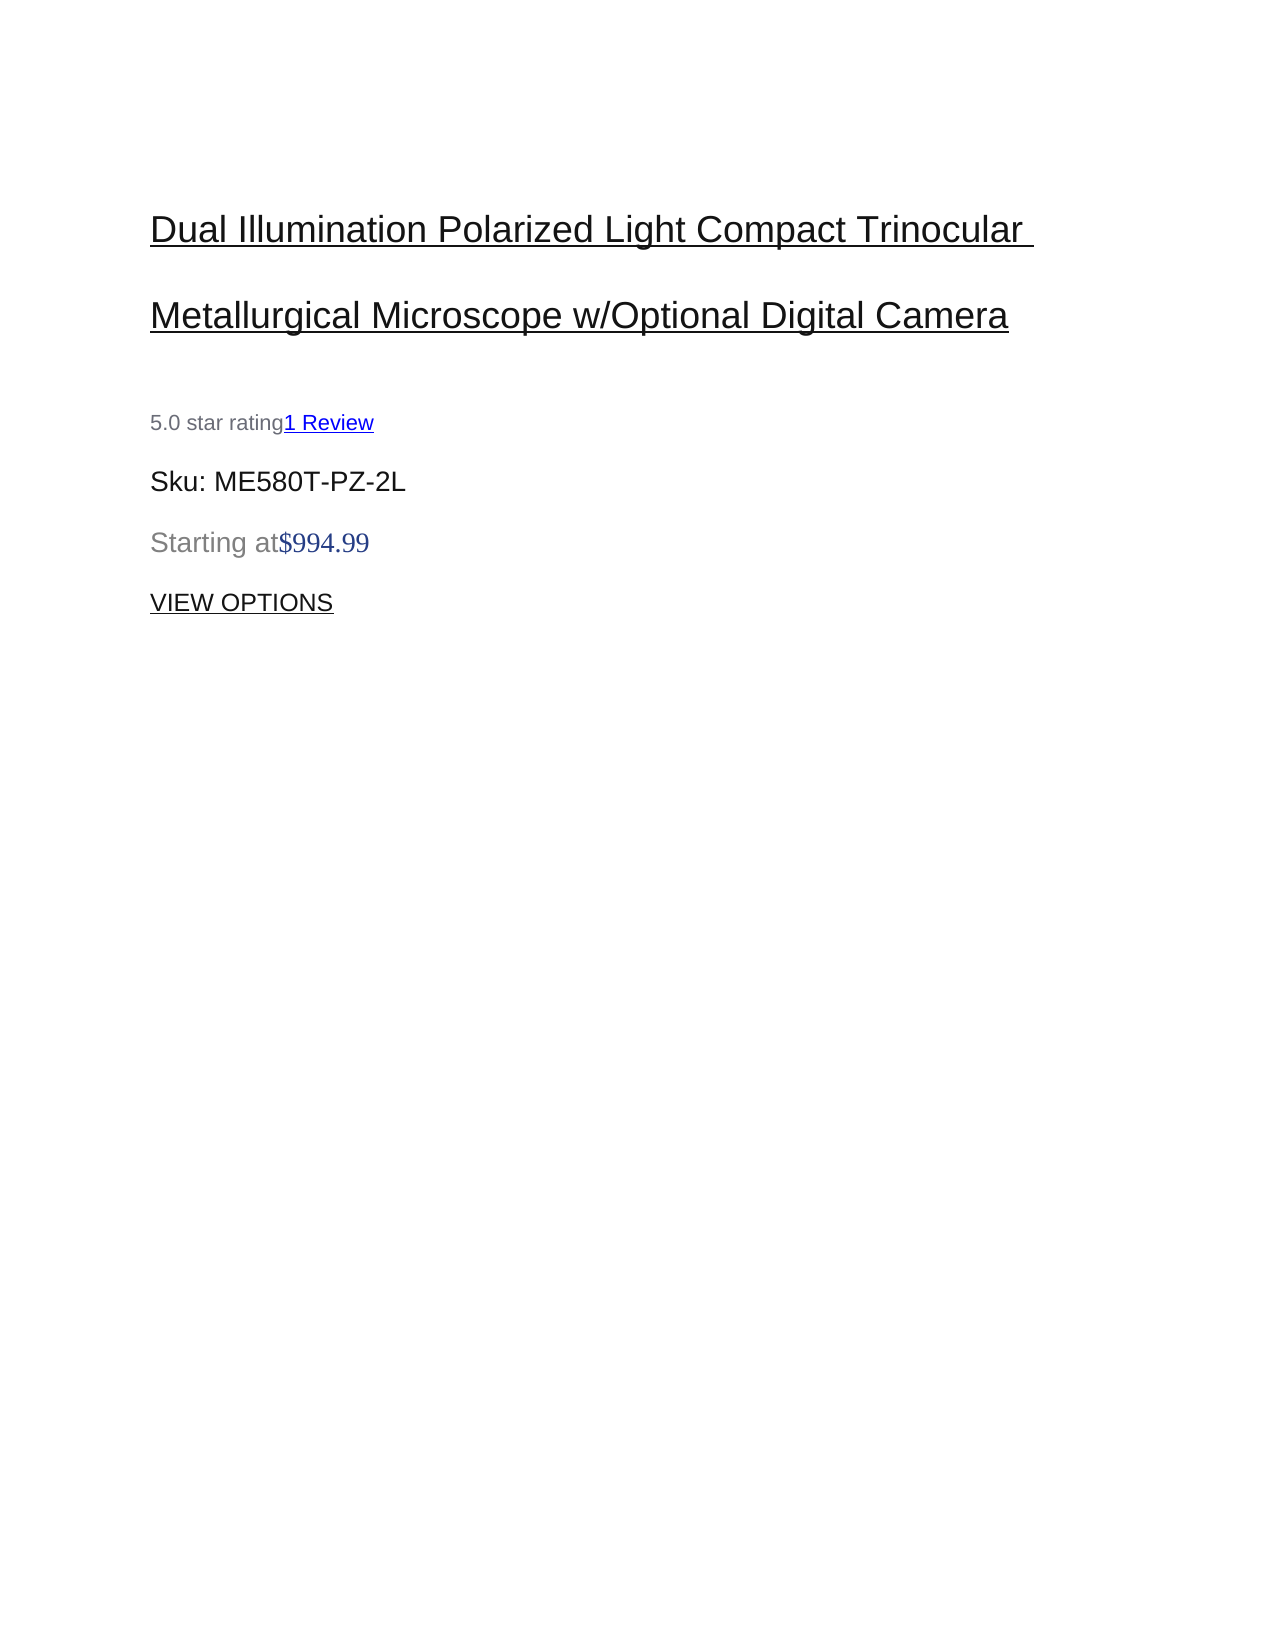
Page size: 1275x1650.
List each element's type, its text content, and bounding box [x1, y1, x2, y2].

text Sku: ME580T-PZ-2L [150, 464, 1125, 497]
text 5.0 star rating1 Review [150, 409, 1125, 435]
text Dual Illumination Polarized Light Compact Trinocular Metallurgical Microscope w/Optional Digital Camera [150, 207, 1125, 337]
text Starting at$994.99 [150, 526, 1125, 559]
text VIEW OPTIONS [150, 588, 1125, 617]
